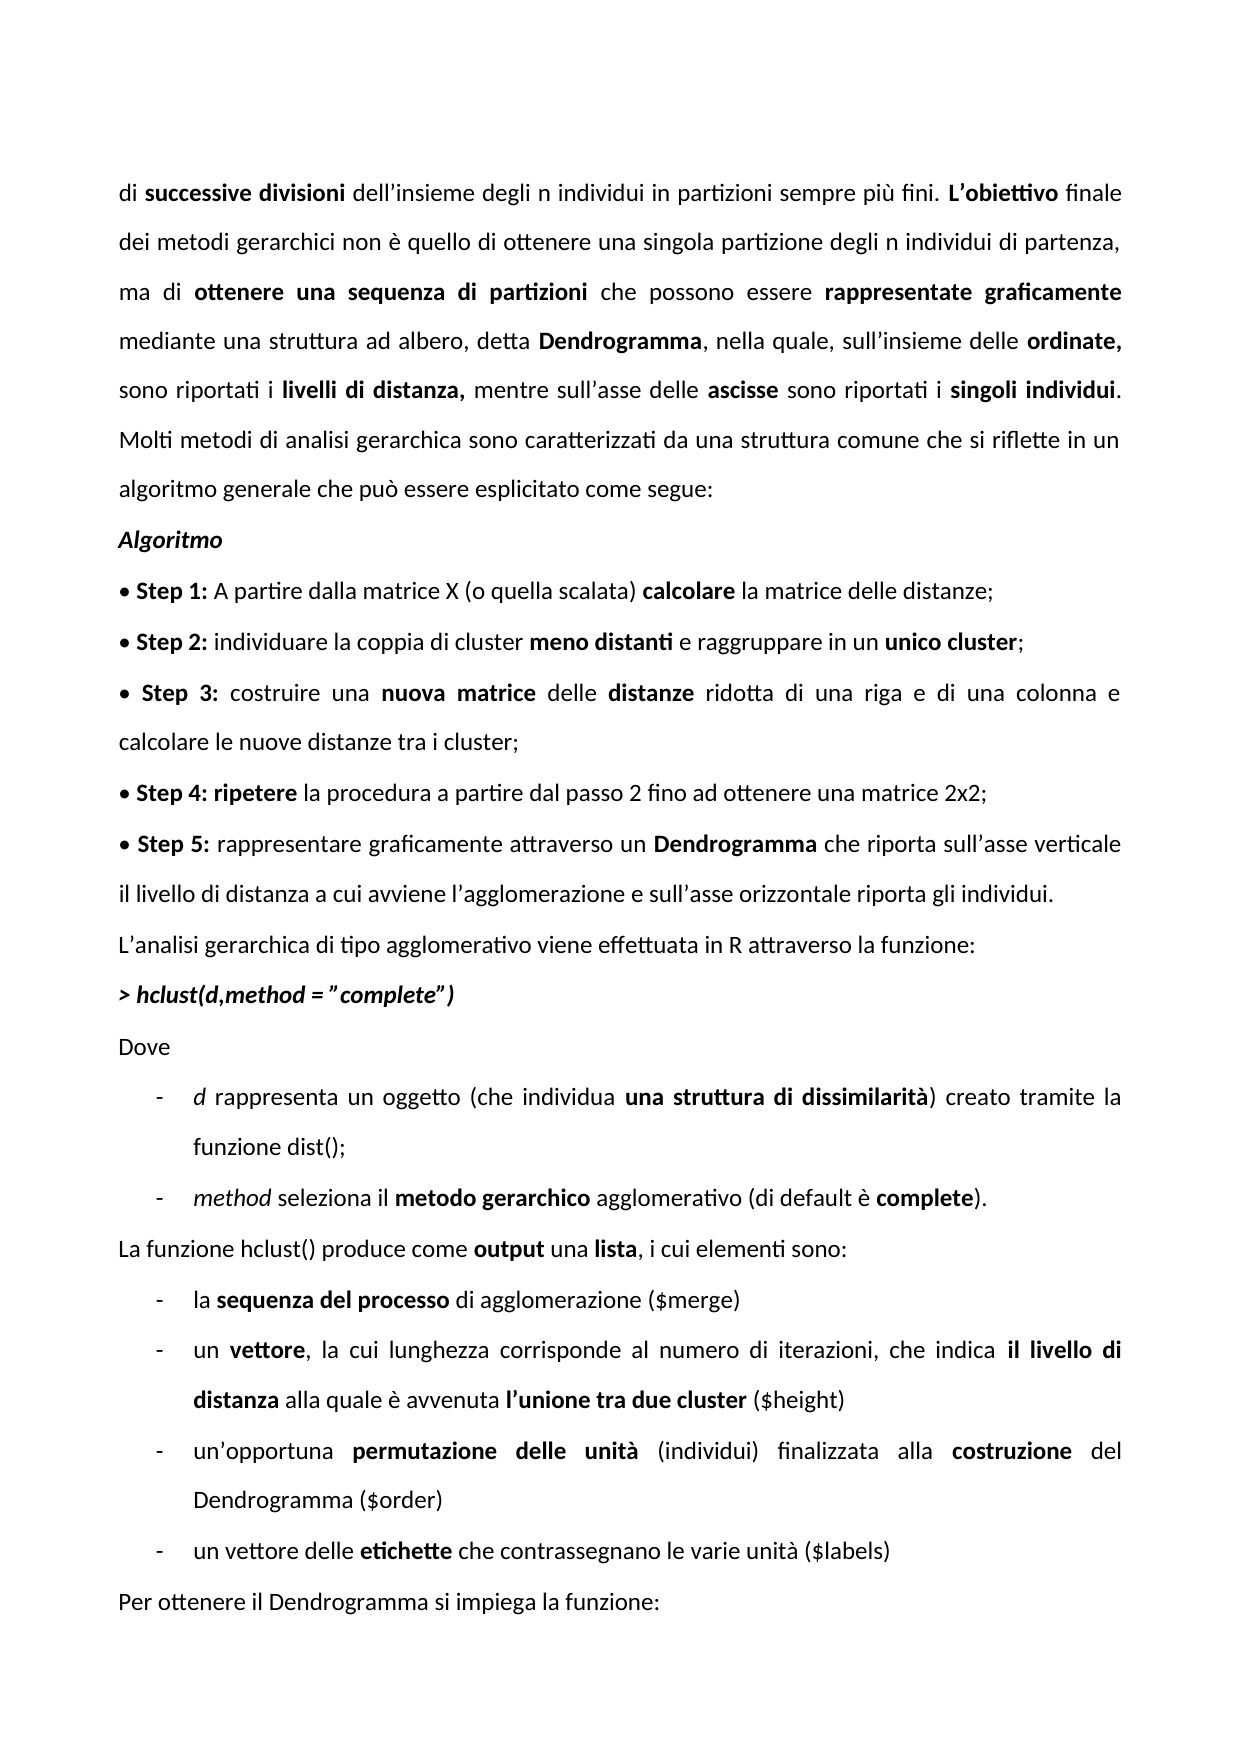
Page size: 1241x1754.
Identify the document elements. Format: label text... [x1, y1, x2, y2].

text • Step 5: rappresentare graficamente attraverso un Dendrogramma che riporta sull’asse verticale il livello di distanza a cui avviene l’agglomerazione e sull’asse orizzontale riporta gli individui. [118, 828, 1122, 908]
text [118, 177, 1122, 504]
list method seleziona il metodo gerarchico agglomerativo (di default è complete). [156, 1182, 1122, 1212]
text Per ottenere il Dendrogramma si impiega la funzione: [118, 1586, 1122, 1617]
list un vettore delle etichette che contrassegnano le varie unità ($labels) [156, 1535, 1122, 1566]
text > hclust(d,method = ”complete”) [118, 980, 1122, 1010]
list la sequenza del processo di agglomerazione ($merge) [156, 1284, 1122, 1314]
text • Step 2: individuare la coppia di cluster meno distanti e raggruppare in un unico cluster; [118, 626, 1122, 657]
list un’opportuna permutazione delle unità (individui) finalizzata alla costruzione del Dendrogramma ($order) [156, 1435, 1122, 1515]
list d rappresenta un oggetto (che individua una struttura di dissimilarità) creato tramite la funzione dist(); [156, 1082, 1122, 1161]
text L’analisi gerarchica di tipo agglomerativo viene effettuata in R attraverso la funzione: [118, 929, 1122, 959]
text • Step 4: ripetere la procedura a partire dal passo 2 fino ad ottenere una matrice 2x2; [118, 777, 1122, 808]
text • Step 1: A partire dalla matrice X (o quella scalata) calcolare la matrice delle distanze; [118, 575, 1122, 606]
text Algoritmo [118, 524, 1122, 555]
list un vettore, la cui lunghezza corrisponde al numero di iterazioni, che indica il livello di distanza alla quale è avvenuta l’unione tra due cluster ($height) [156, 1335, 1122, 1414]
text Dove [118, 1031, 1122, 1061]
text La funzione hclust() produce come output una lista, i cui elementi sono: [118, 1233, 1122, 1263]
text • Step 3: costruire una nuova matrice delle distanze ridotta di una riga e di una colonna e calcolare le nuove distanze tra i cluster; [118, 677, 1122, 757]
